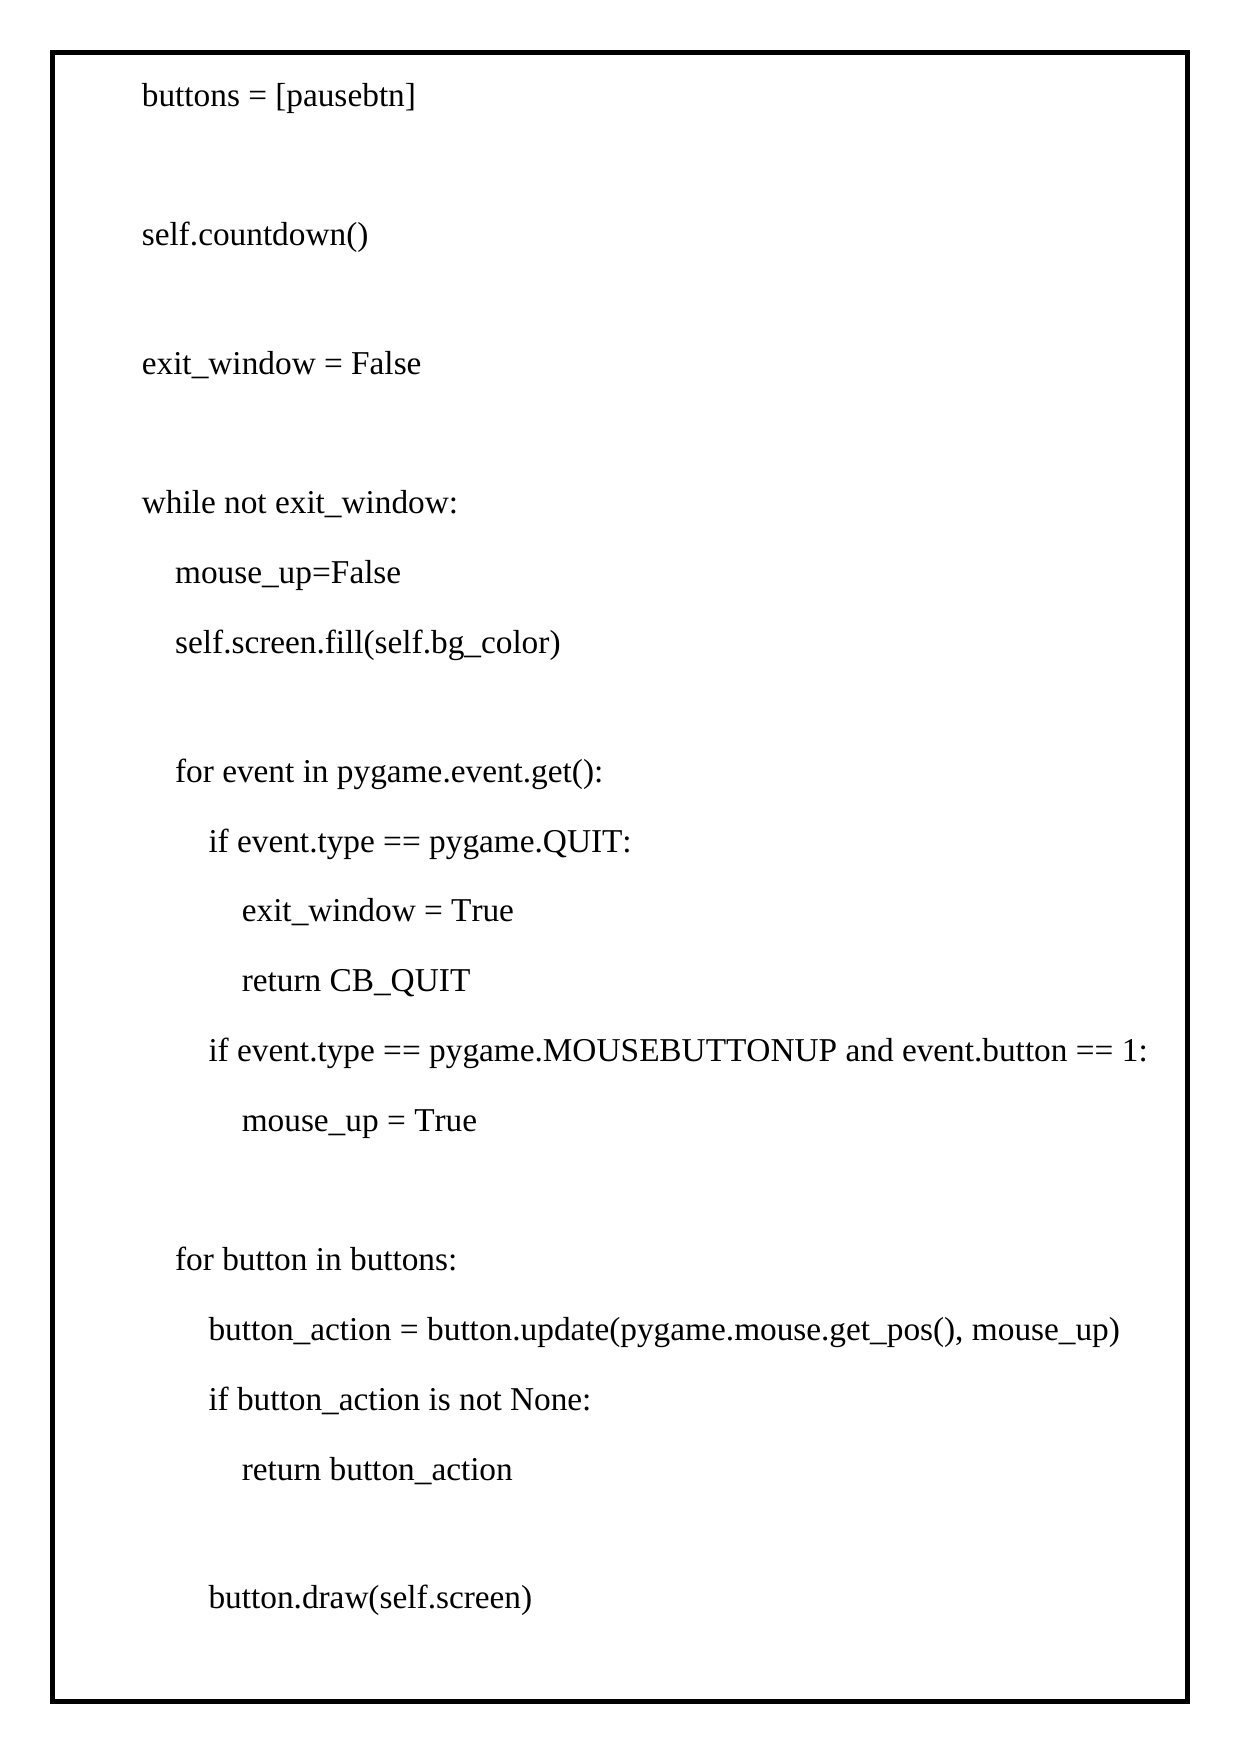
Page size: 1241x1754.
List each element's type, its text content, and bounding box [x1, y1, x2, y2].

text if event.type == pygame.QUIT: [75, 821, 1165, 859]
text buttons = [pausebtn] [75, 75, 1165, 113]
text if button_action is not None: [75, 1379, 1165, 1417]
text return CB_QUIT [75, 960, 1165, 999]
text mouse_up=False [75, 553, 1165, 591]
text self.screen.fill(self.bg_color) [75, 622, 1165, 661]
text for event in pygame.event.get(): [75, 751, 1165, 789]
text while not exit_window: [75, 483, 1165, 521]
text button.draw(self.screen) [75, 1578, 1165, 1616]
text if event.type == pygame.MOUSEBUTTONUP and event.button == 1: [75, 1030, 1165, 1068]
text button_action = button.update(pygame.mouse.get_pos(), mouse_up) [75, 1309, 1165, 1348]
text for button in buttons: [75, 1239, 1165, 1278]
text return button_action [75, 1449, 1165, 1487]
text exit_window = True [75, 891, 1165, 929]
text exit_window = False [75, 343, 1165, 382]
text mouse_up = True [75, 1100, 1165, 1138]
text self.countdown() [75, 214, 1165, 253]
